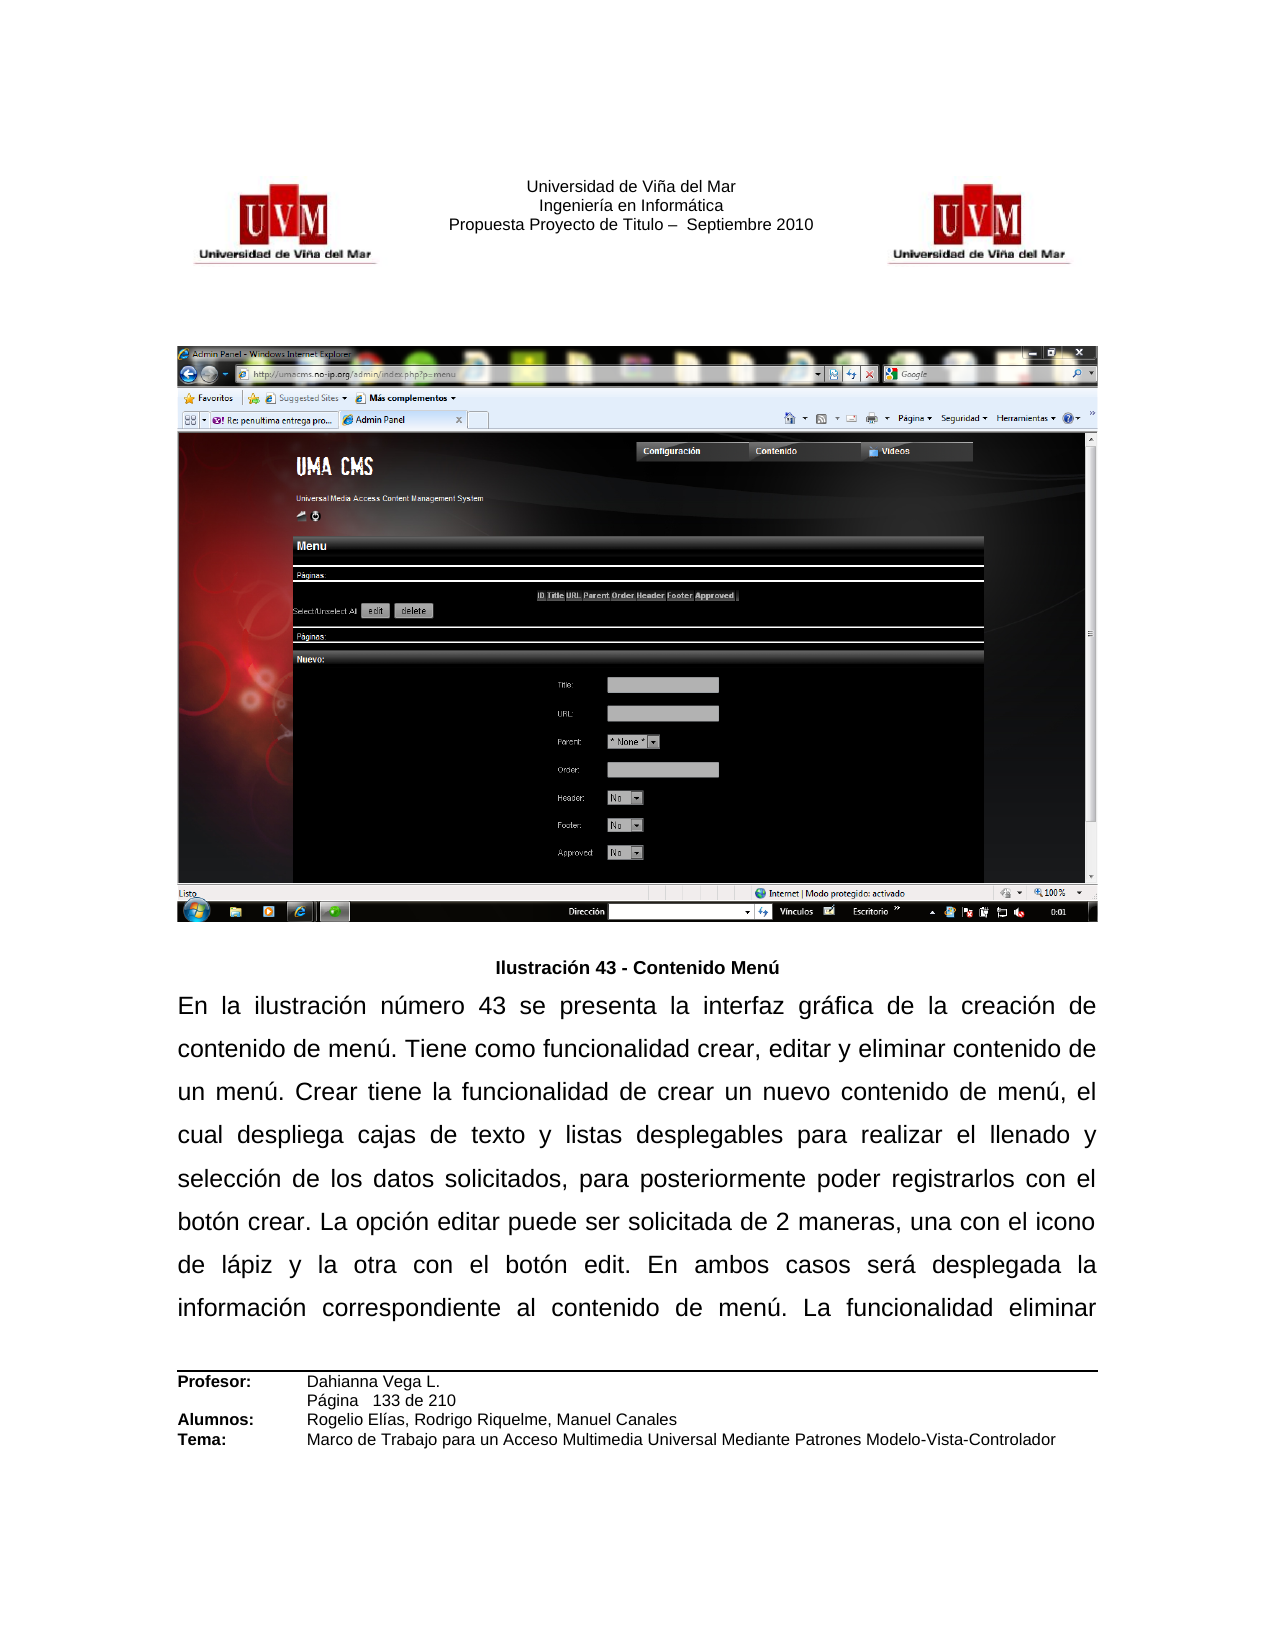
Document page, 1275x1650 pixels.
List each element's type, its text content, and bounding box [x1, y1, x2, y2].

picture [177, 346, 1098, 922]
picture [177, 176, 390, 267]
text Ilustración 43 - Contenido Menú [177, 957, 1098, 978]
picture [871, 176, 1084, 267]
